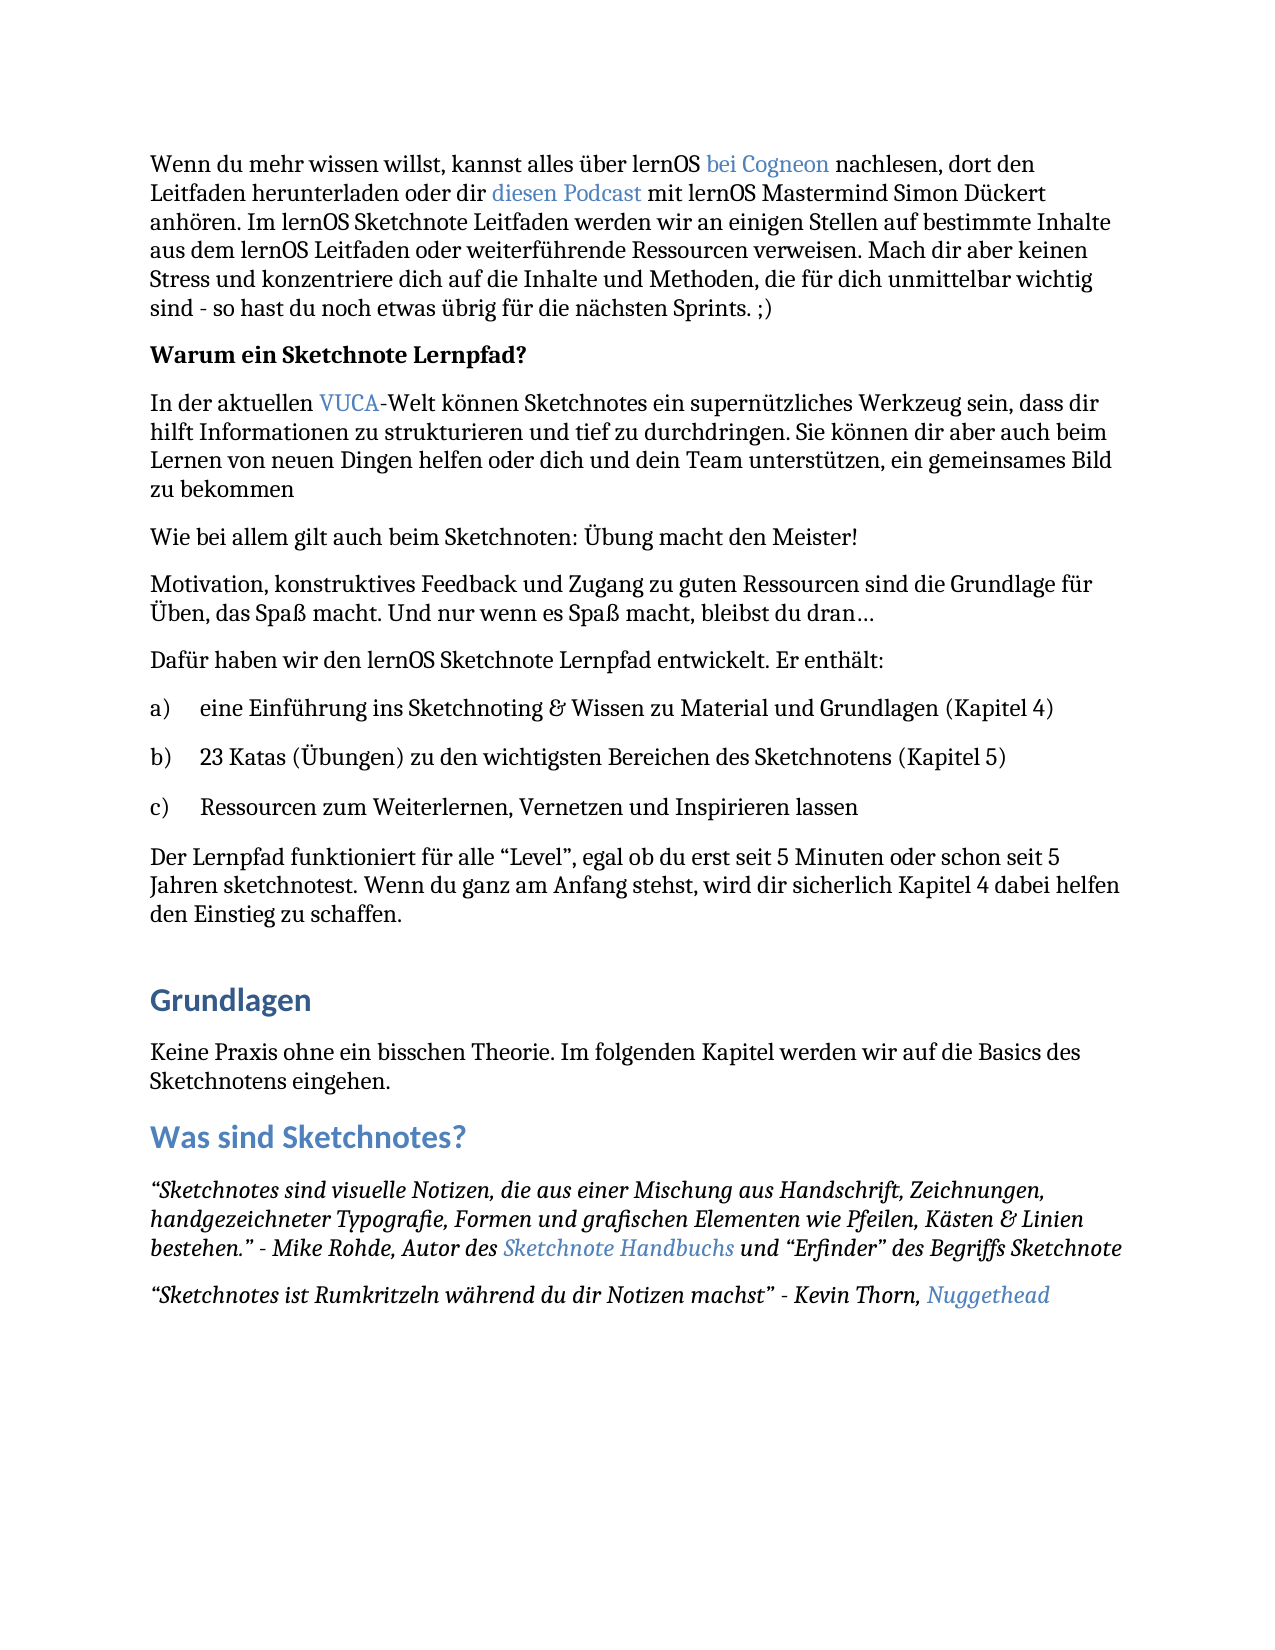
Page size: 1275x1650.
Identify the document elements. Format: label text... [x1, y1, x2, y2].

list eine Einführung ins Sketchnoting & Wissen zu Material und Grundlagen (Kapitel 4) [150, 694, 1125, 722]
text “Sketchnotes ist Rumkritzeln während du dir Notizen machst” - Kevin Thorn, Nuggethead [150, 1281, 1125, 1310]
text Motivation, konstruktives Feedback und Zugang zu guten Ressourcen sind die Grundlage für Üben, das Spaß macht. Und nur wenn es Spaß macht, bleibst du dran… [150, 570, 1125, 627]
list 23 Katas (Übungen) zu den wichtigsten Bereichen des Sketchnotens (Kapitel 5) [150, 743, 1125, 772]
text Warum ein Sketchnote Lernpfad? [150, 341, 1125, 370]
text Keine Praxis ohne ein bisschen Theorie. Im folgenden Kapitel werden wir auf die Basics des Sketchnotens eingehen. [150, 1038, 1125, 1096]
subtitle Was sind Sketchnotes? [150, 1117, 1125, 1157]
text Dafür haben wir den lernOS Sketchnote Lernpfad entwickelt. Er enthält: [150, 646, 1125, 675]
text Der Lernpfad funktioniert für alle “Level”, egal ob du erst seit 5 Minuten oder schon seit 5 Jahren sketchnotest. Wenn du ganz am Anfang stehst, wird dir sicherlich Kapitel 4 dabei helfen den Einstieg zu schaffen. [150, 842, 1125, 929]
text In der aktuellen VUCA-Welt können Sketchnotes ein supernützliches Werkzeug sein, dass dir hilft Informationen zu strukturieren und tief zu durchdringen. Sie können dir aber auch beim Lernen von neuen Dingen helfen oder dich und dein Team unterstützen, ein gemeinsames Bild zu bekommen [150, 389, 1125, 504]
list Ressourcen zum Weiterlernen, Vernetzen und Inspirieren lassen [150, 793, 1125, 822]
text Wie bei allem gilt auch beim Sketchnoten: Übung macht den Meister! [150, 522, 1125, 551]
text Wenn du mehr wissen willst, kannst alles über lernOS bei Cogneon nachlesen, dort den Leitfaden herunterladen oder dir diesen Podcast mit lernOS Mastermind Simon Dückert anhören. Im lernOS Sketchnote Leitfaden werden wir an einigen Stellen auf bestimmte Inhalte aus dem lernOS Leitfaden oder weiterführende Ressourcen verweisen. Mach dir aber keinen Stress und konzentriere dich auf die Inhalte und Methoden, die für dich unmittelbar wichtig sind - so hast du noch etwas übrig für die nächsten Sprints. ;) [150, 150, 1125, 322]
subtitle Grundlagen [150, 979, 1125, 1019]
text “Sketchnotes sind visuelle Notizen, die aus einer Mischung aus Handschrift, Zeichnungen, handgezeichneter Typografie, Formen und grafischen Elementen wie Pfeilen, Kästen & Linien bestehen.” - Mike Rohde, Autor des Sketchnote Handbuchs und “Erfinder” des Begriffs Sketchnote [150, 1176, 1125, 1262]
